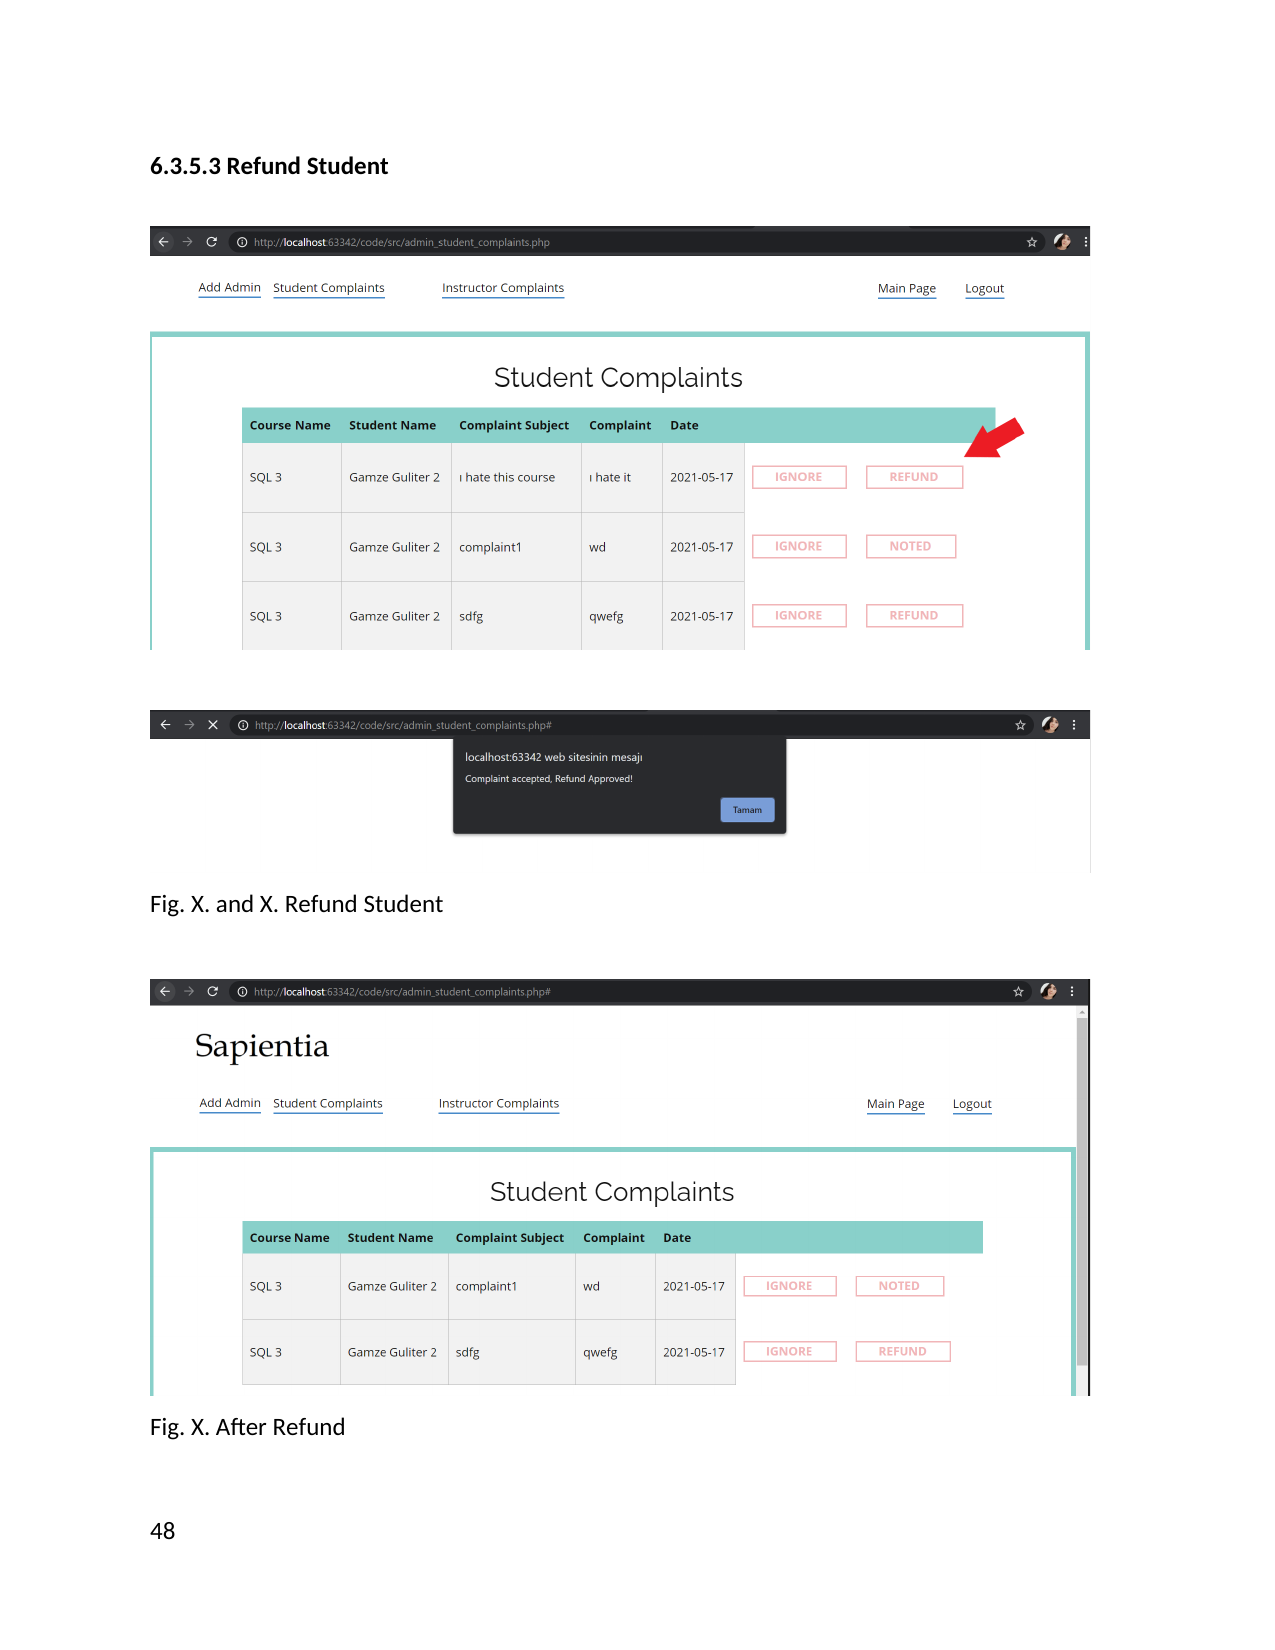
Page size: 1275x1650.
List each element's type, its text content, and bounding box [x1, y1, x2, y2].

text Fig. X. and X. Refund Student [150, 888, 1125, 918]
picture [150, 979, 1091, 1396]
text Fig. X. After Refund [150, 1411, 1125, 1442]
picture [150, 226, 1091, 650]
subtitle 6.3.5.3 Refund Student [150, 150, 1125, 181]
picture [150, 710, 1091, 873]
